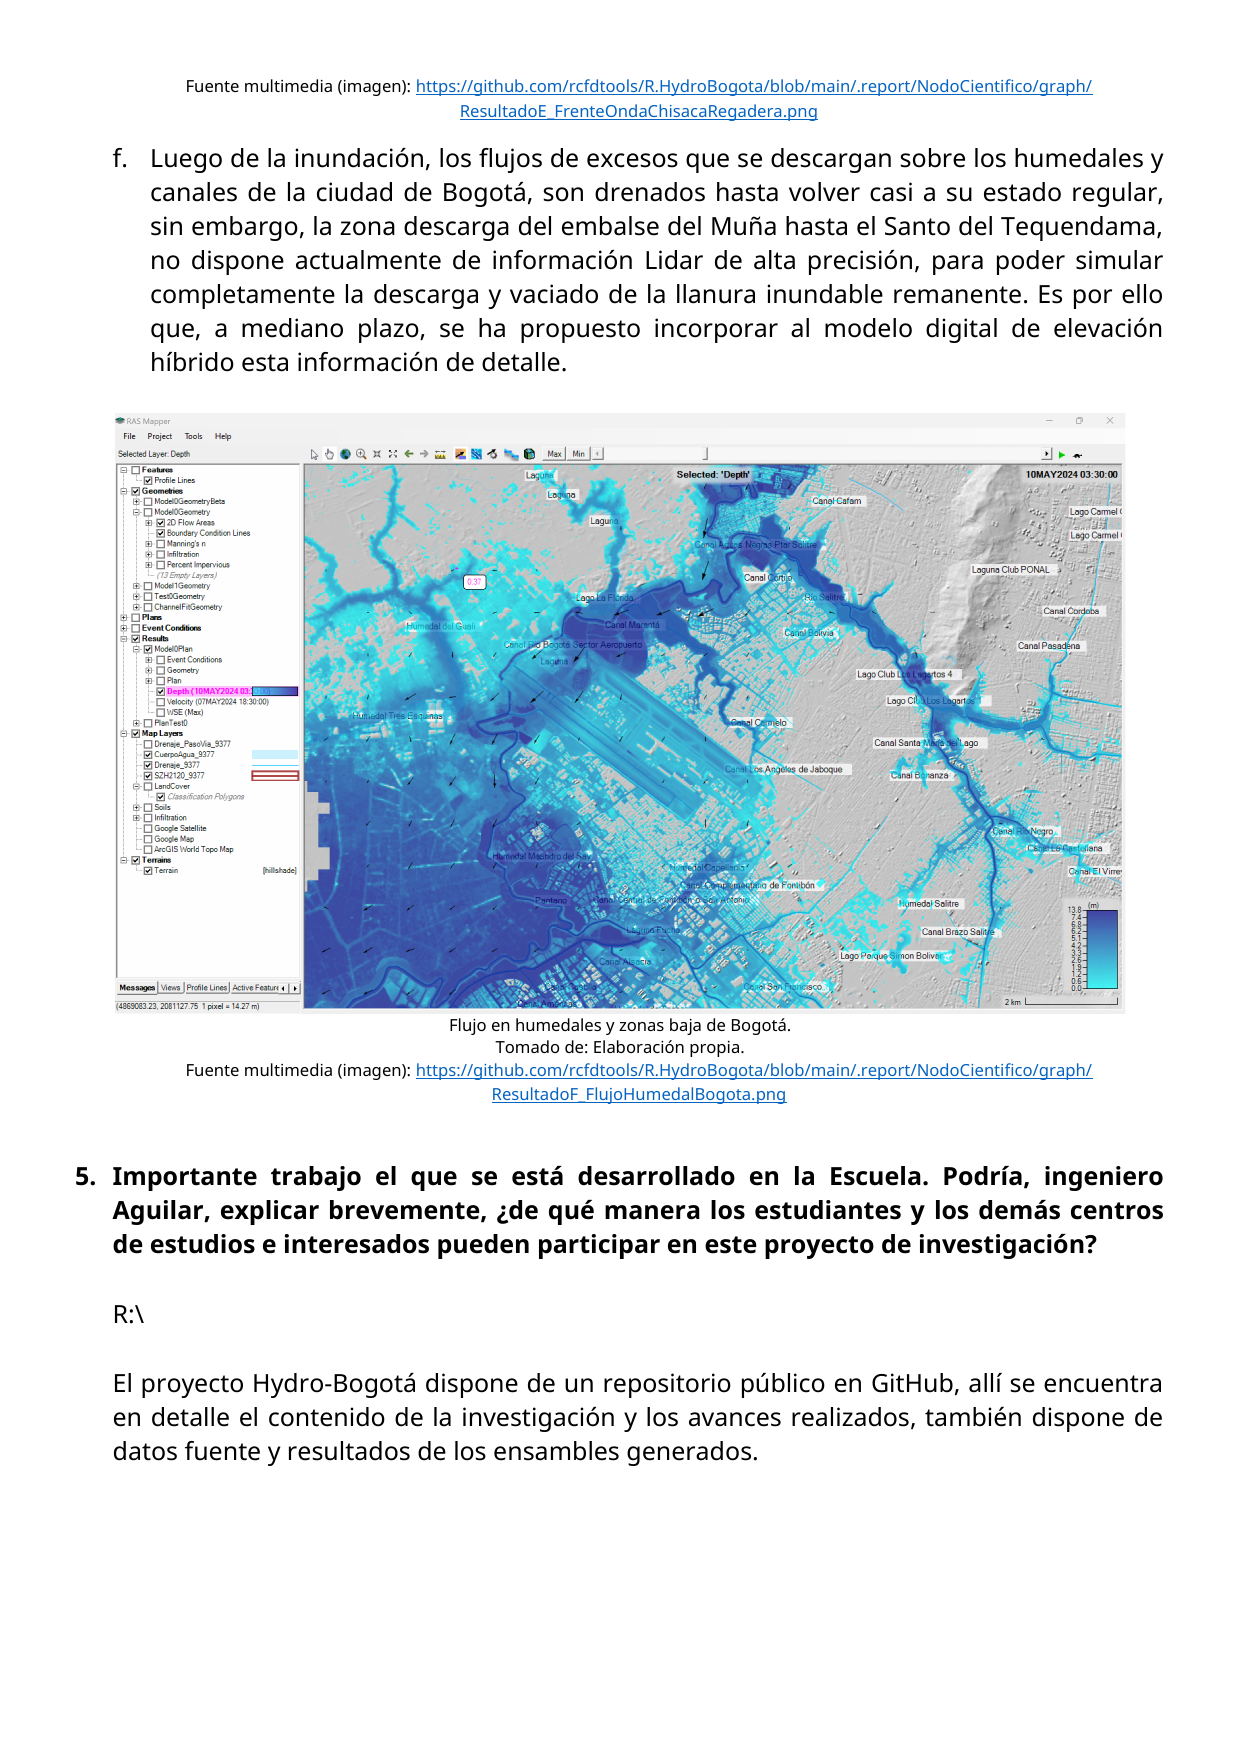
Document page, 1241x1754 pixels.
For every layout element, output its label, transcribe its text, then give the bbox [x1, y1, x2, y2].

text Fuente multimedia (imagen): https://github.com/rcfdtools/R.HydroBogota/blob/main/.report/NodoCientifico/graph/ResultadoF_FlujoHumedalBogota.png [112, 1058, 1165, 1106]
list El proyecto Hydro-Bogotá dispone de un repositorio público en GitHub, allí se encuentra en detalle el contenido de la investigación y los avances realizados, también dispone de datos fuente y resultados de los ensambles generados. [112, 1365, 1165, 1467]
picture [115, 413, 1126, 1014]
list Luego de la inundación, los flujos de excesos que se descargan sobre los humedales y canales de la ciudad de Bogotá, son drenados hasta volver casi a su estado regular, sin embargo, la zona descarga del embalse del Muña hasta el Santo del Tequendama, no dispone actualmente de información Lidar de alta precisión, para poder simular completamente la descarga y vaciado de la llanura inundable remanente. Es por ello que, a mediano plazo, se ha propuesto incorporar al modelo digital de elevación híbrido esta información de detalle. [112, 141, 1165, 379]
text Tomado de: Elaboración propia. [75, 1036, 1165, 1058]
text Fuente multimedia (imagen): https://github.com/rcfdtools/R.HydroBogota/blob/main/.report/NodoCientifico/graph/ResultadoE_FrenteOndaChisacaRegadera.png [112, 75, 1165, 122]
list R:\ [112, 1297, 1165, 1331]
text Flujo en humedales y zonas baja de Bogotá. [75, 1013, 1165, 1036]
list Importante trabajo el que se está desarrollado en la Escuela. Podría, ingeniero Aguilar, explicar brevemente, ¿de qué manera los estudiantes y los demás centros de estudios e interesados pueden participar en este proyecto de investigación? [75, 1158, 1165, 1260]
